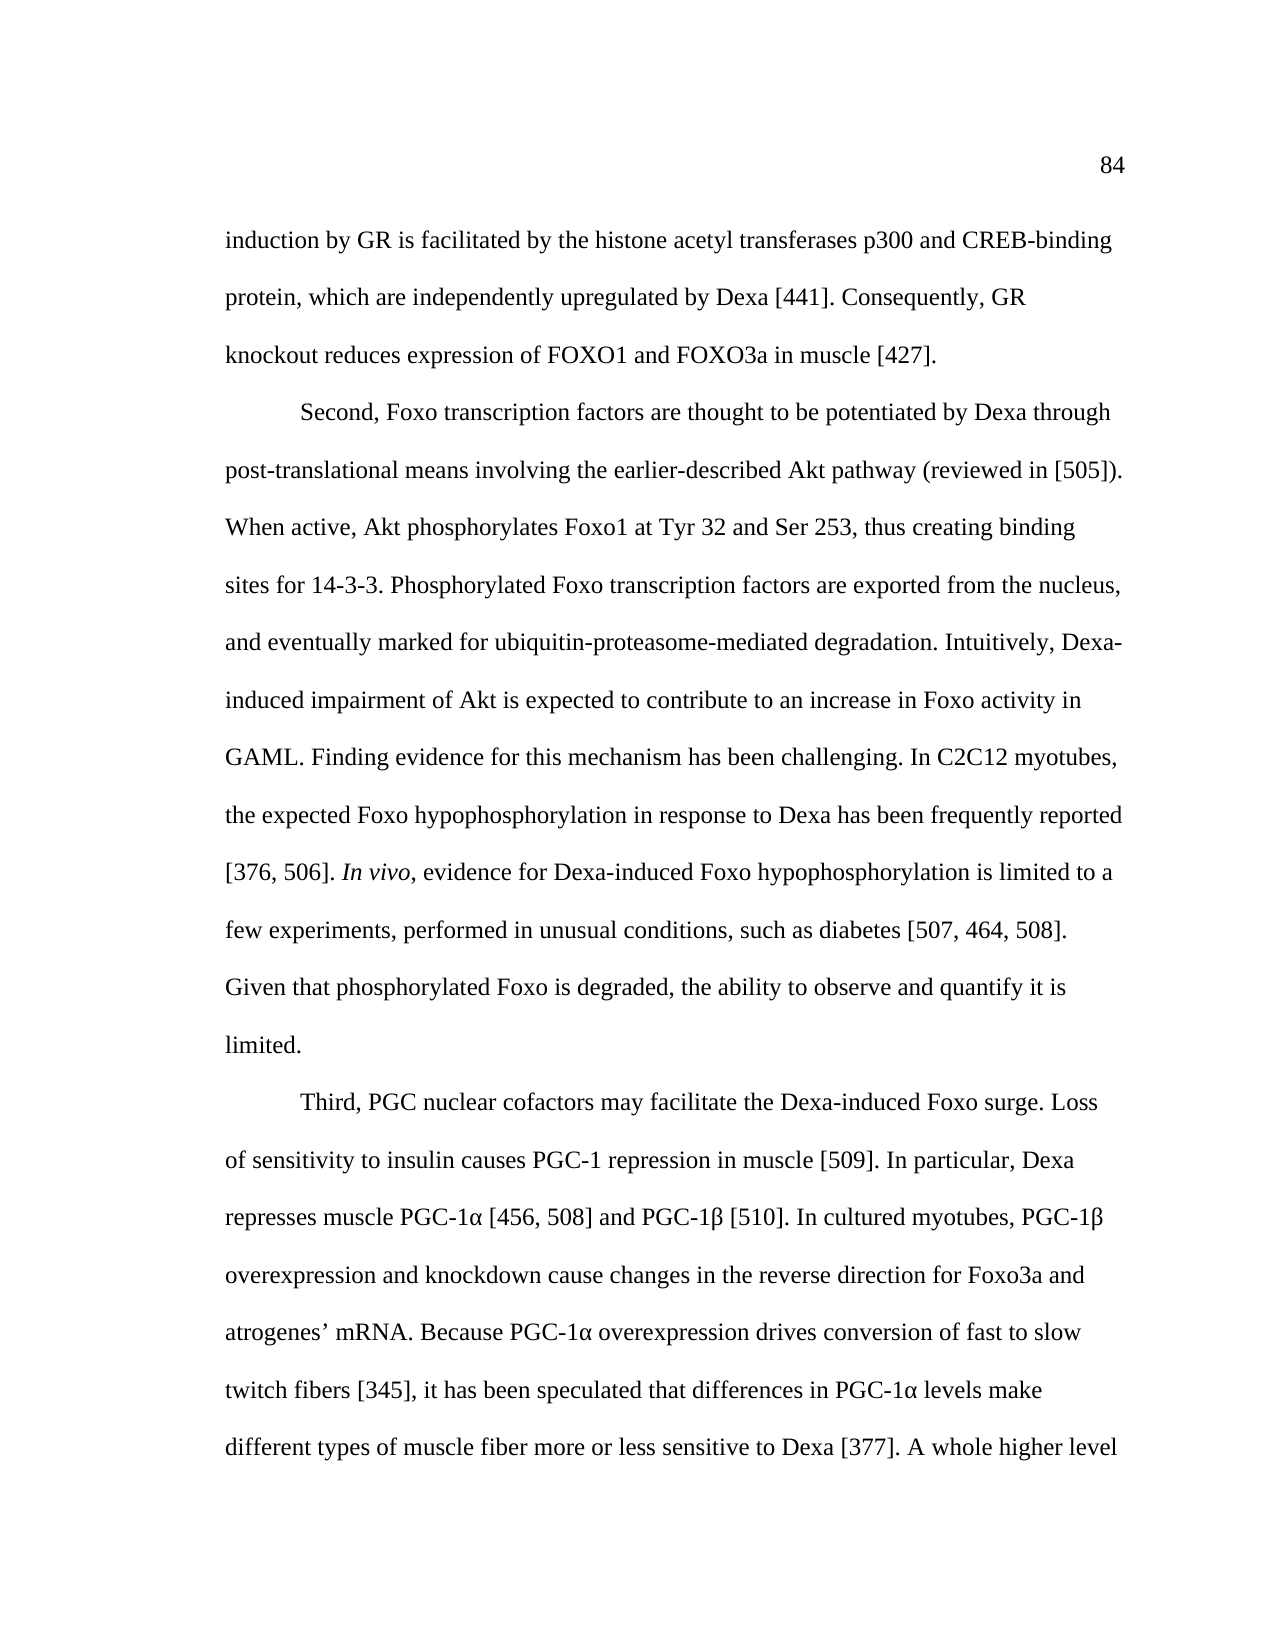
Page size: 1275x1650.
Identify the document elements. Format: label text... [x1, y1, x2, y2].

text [225, 1087, 1125, 1461]
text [225, 225, 1125, 369]
text Second, Foxo transcription factors are thought to be potentiated by Dexa through post-translational means involving the earlier-described Akt pathway (reviewed in [505]). When active, Akt phosphorylates Foxo1 at Tyr 32 and Ser 253, thus creating binding sites for 14-3-3. Phosphorylated Foxo transcription factors are exported from the nucleus, and eventually marked for ubiquitin-proteasome-mediated degradation. Intuitively, Dexa-induced impairment of Akt is expected to contribute to an increase in Foxo activity in GAML. Finding evidence for this mechanism has been challenging. In C2C12 myotubes, the expected Foxo hypophosphorylation in response to Dexa has been frequently reported [376, 506]. In vivo, evidence for Dexa-induced Foxo hypophosphorylation is limited to a few experiments, performed in unusual conditions, such as diabetes [507, 464, 508]. Given that phosphorylated Foxo is degraded, the ability to observe and quantify it is limited. [225, 397, 1125, 1059]
